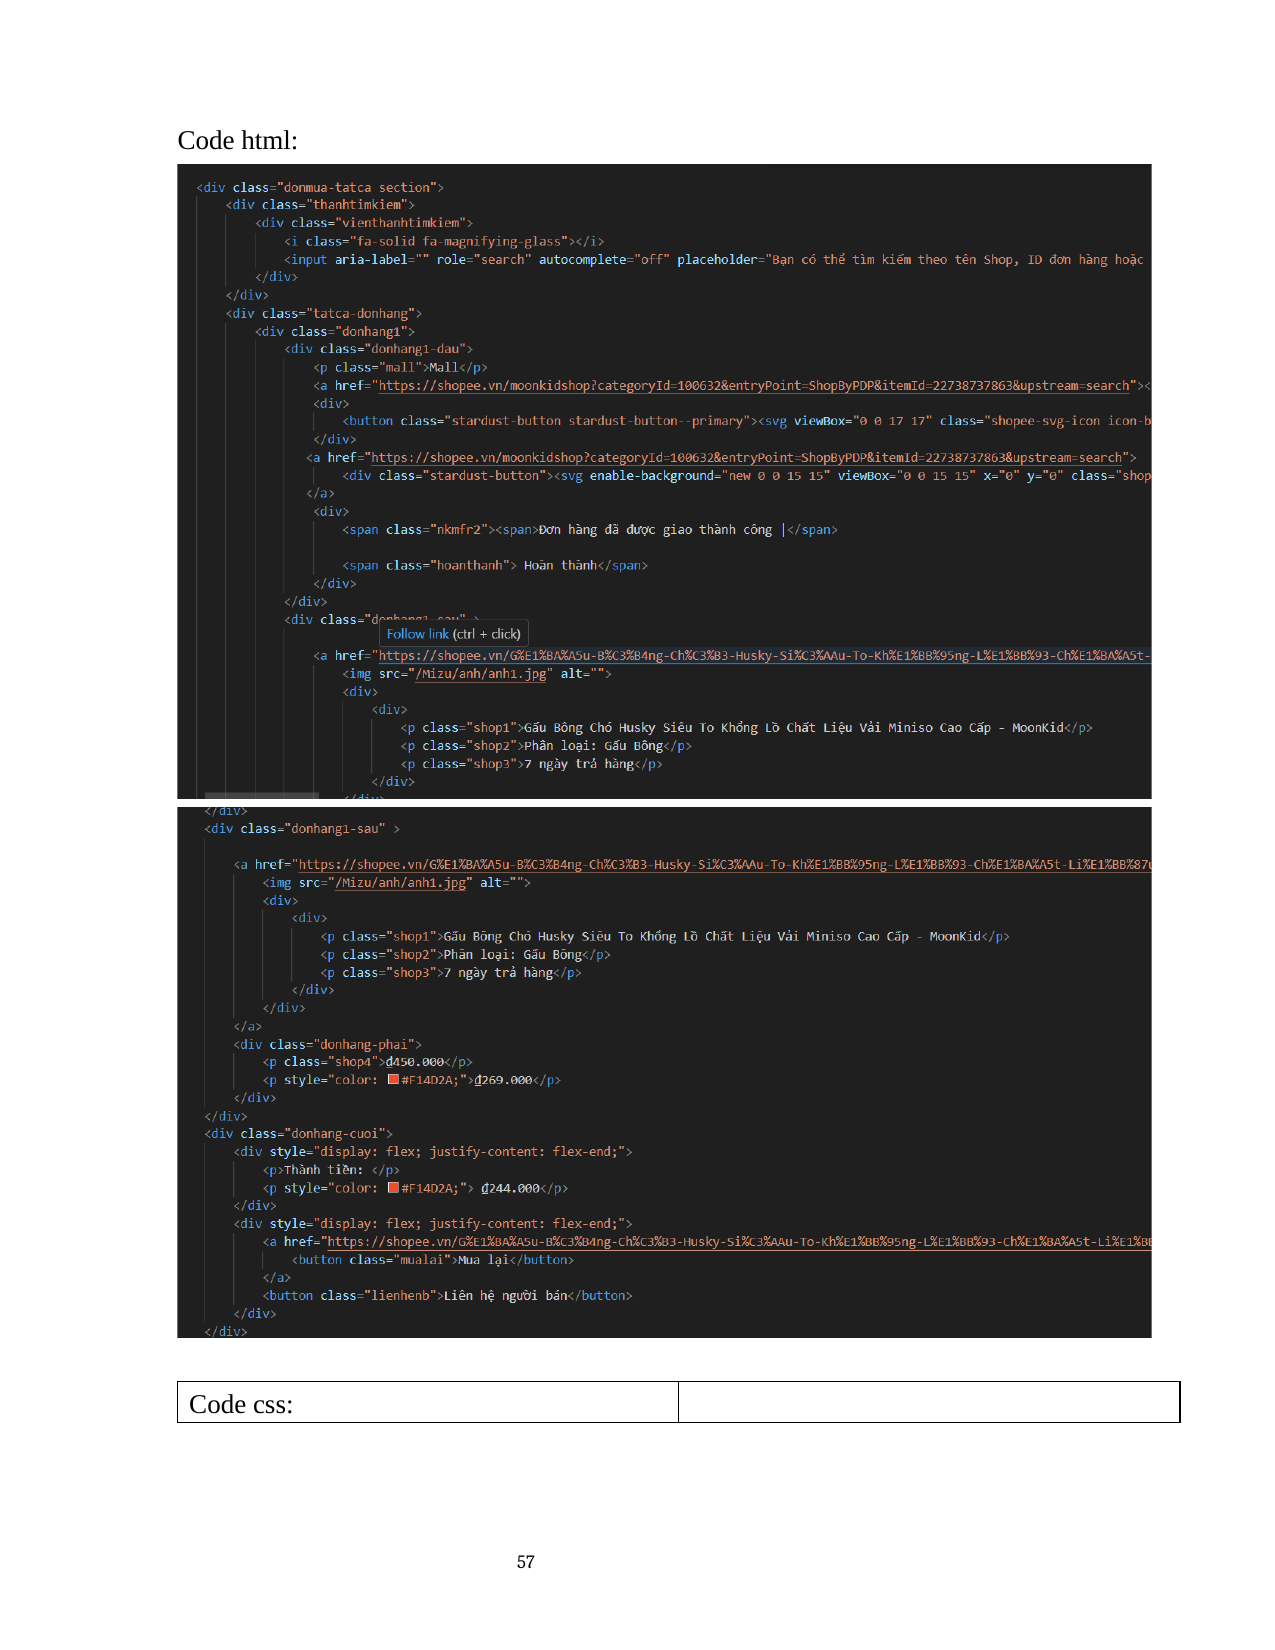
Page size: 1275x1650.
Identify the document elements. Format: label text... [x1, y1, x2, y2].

table_header Code css: [178, 1382, 678, 1422]
text Code html: [177, 124, 1157, 156]
table_header [679, 1382, 1179, 1422]
picture [177, 807, 1152, 1338]
picture [177, 164, 1152, 799]
